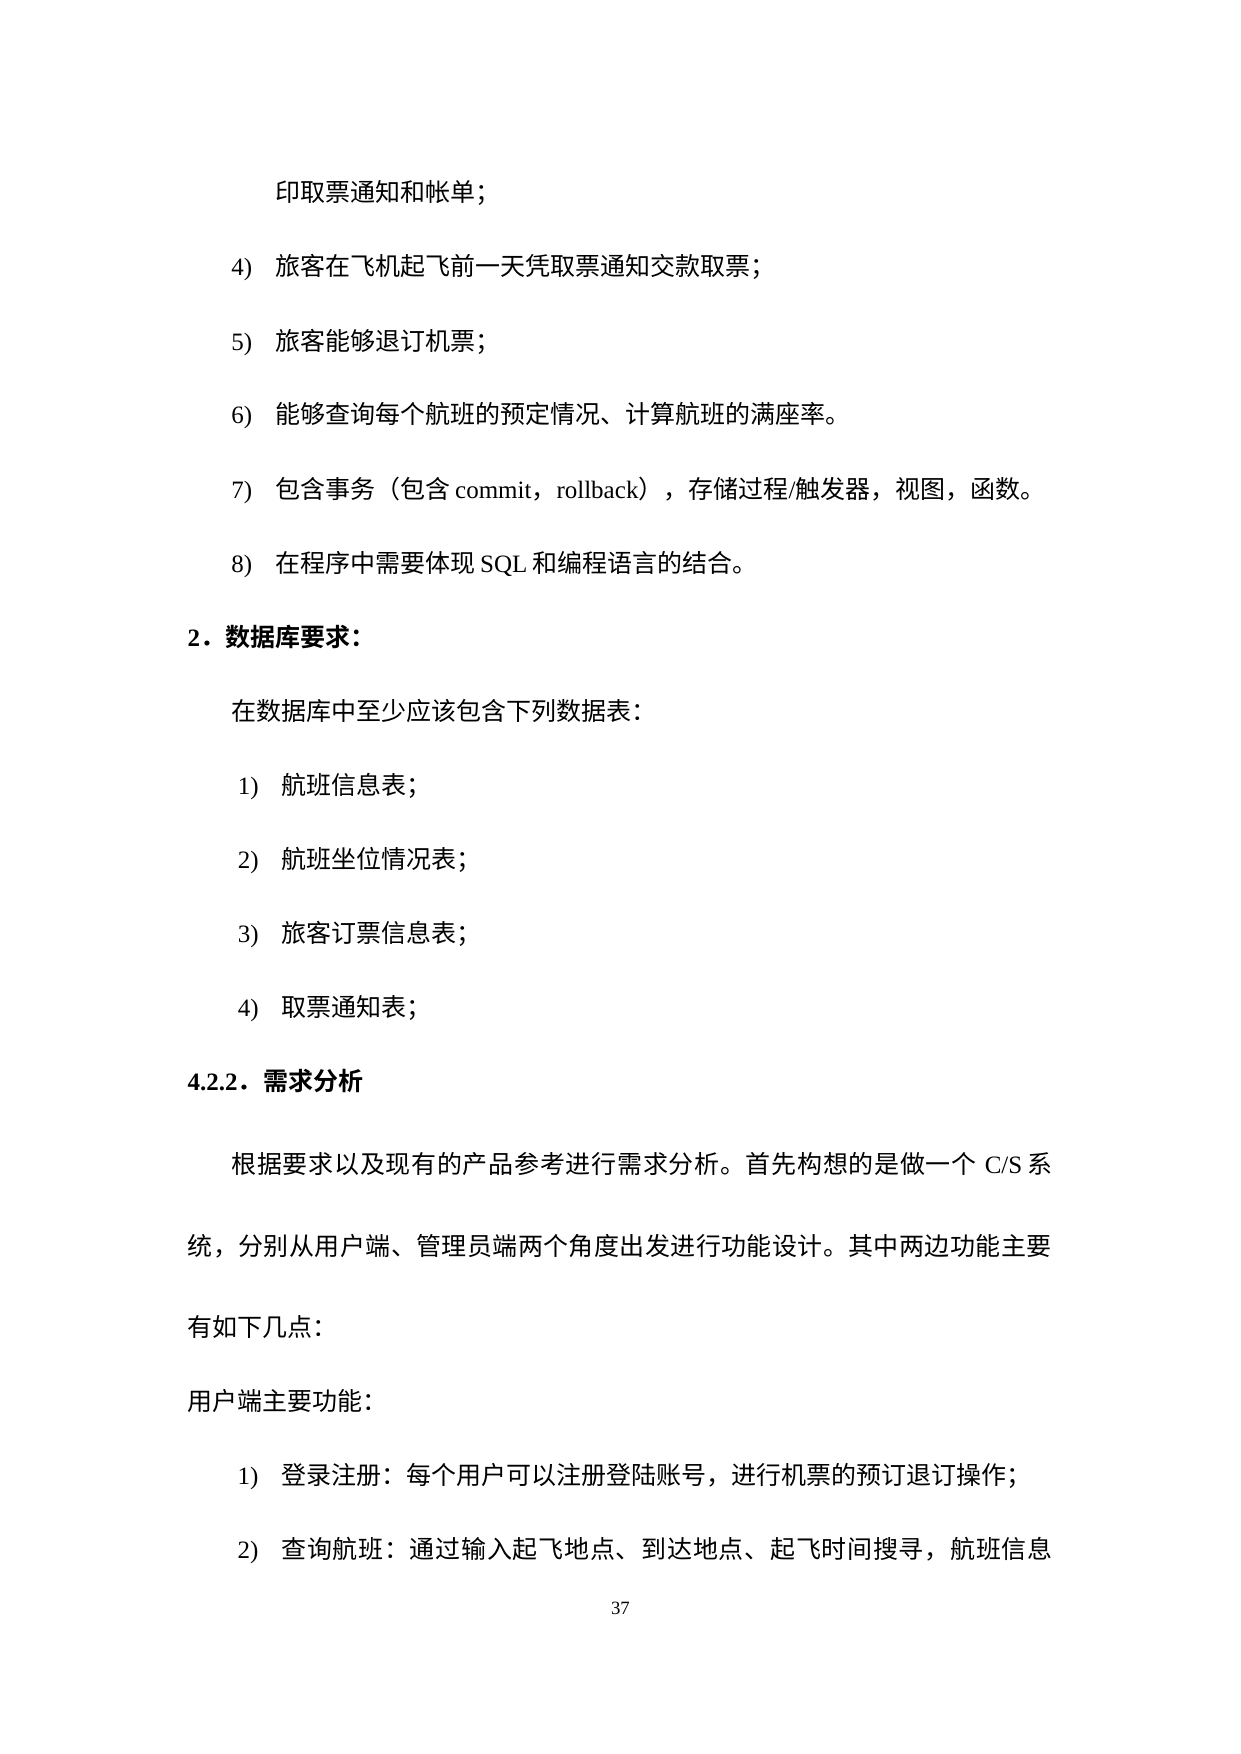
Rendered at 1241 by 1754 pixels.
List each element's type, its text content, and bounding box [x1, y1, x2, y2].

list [231, 158, 1053, 223]
list 航班坐位情况表； [238, 825, 1053, 890]
list 包含事务（包含commit，rollback），存储过程/触发器，视图，函数。 [231, 455, 1053, 520]
text 在数据库中至少应该包含下列数据表： [187, 677, 1053, 742]
list 在程序中需要体现SQL和编程语言的结合。 [231, 529, 1053, 594]
list 登录注册：每个用户可以注册登陆账号，进行机票的预订退订操作； [237, 1441, 1053, 1506]
list 能够查询每个航班的预定情况、计算航班的满座率。 [231, 381, 1053, 446]
list 旅客能够退订机票； [231, 307, 1053, 372]
list 旅客订票信息表； [238, 899, 1053, 964]
text 用户端主要功能： [187, 1367, 1053, 1432]
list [237, 1515, 1053, 1580]
text 根据要求以及现有的产品参考进行需求分析。首先构想的是做一个C/S系统，分别从用户端、管理员端两个角度出发进行功能设计。其中两边功能主要有如下几点： [187, 1130, 1053, 1358]
list 旅客在飞机起飞前一天凭取票通知交款取票； [231, 232, 1053, 297]
list 取票通知表； [238, 973, 1053, 1038]
list 需求分析 [187, 1047, 1053, 1112]
list 航班信息表； [238, 751, 1053, 816]
text 2．数据库要求： [187, 603, 1053, 668]
